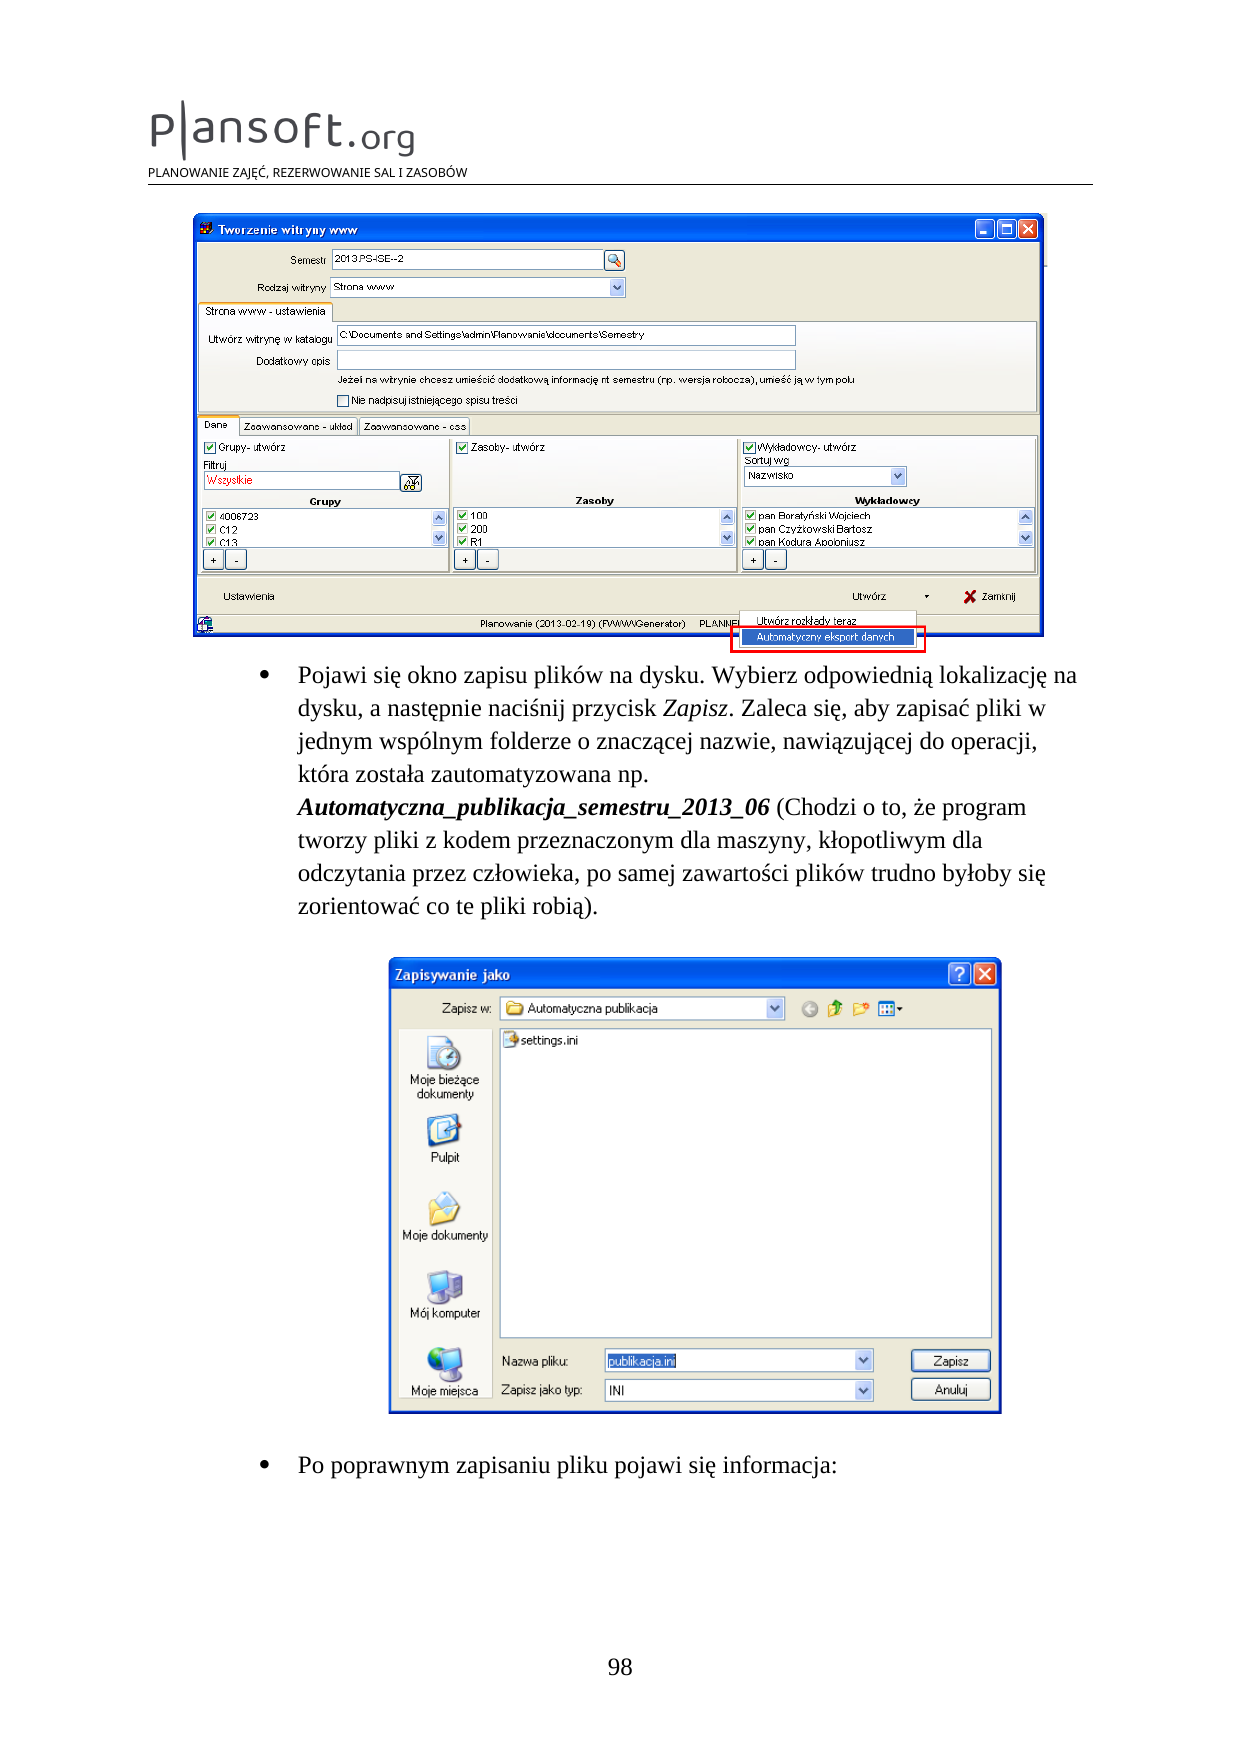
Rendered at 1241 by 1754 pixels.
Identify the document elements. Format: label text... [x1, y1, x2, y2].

list Po poprawnym zapisaniu pliku pojawi się informacja: [260, 1450, 1093, 1479]
list Pojawi się okno zapisu plików na dysku. Wybierz odpowiednią lokalizację na dysku, a następnie naciśnij przycisk Zapisz. Zaleca się, aby zapisać pliki w jednym wspólnym folderze o znaczącej nazwie, nawiązującej do operacji, która została zautomatyzowana np. Automatyczna_publikacja_semestru_2013_06 (Chodzi o to, że program tworzy pliki z kodem przeznaczonym dla maszyny, kłopotliwym dla odczytania przez człowieka, po samej zawartości plików trudno byłoby się zorientować co te pliki robią). [260, 660, 1093, 920]
picture [388, 957, 1002, 1414]
picture [147, 73, 418, 165]
picture [193, 213, 1048, 656]
